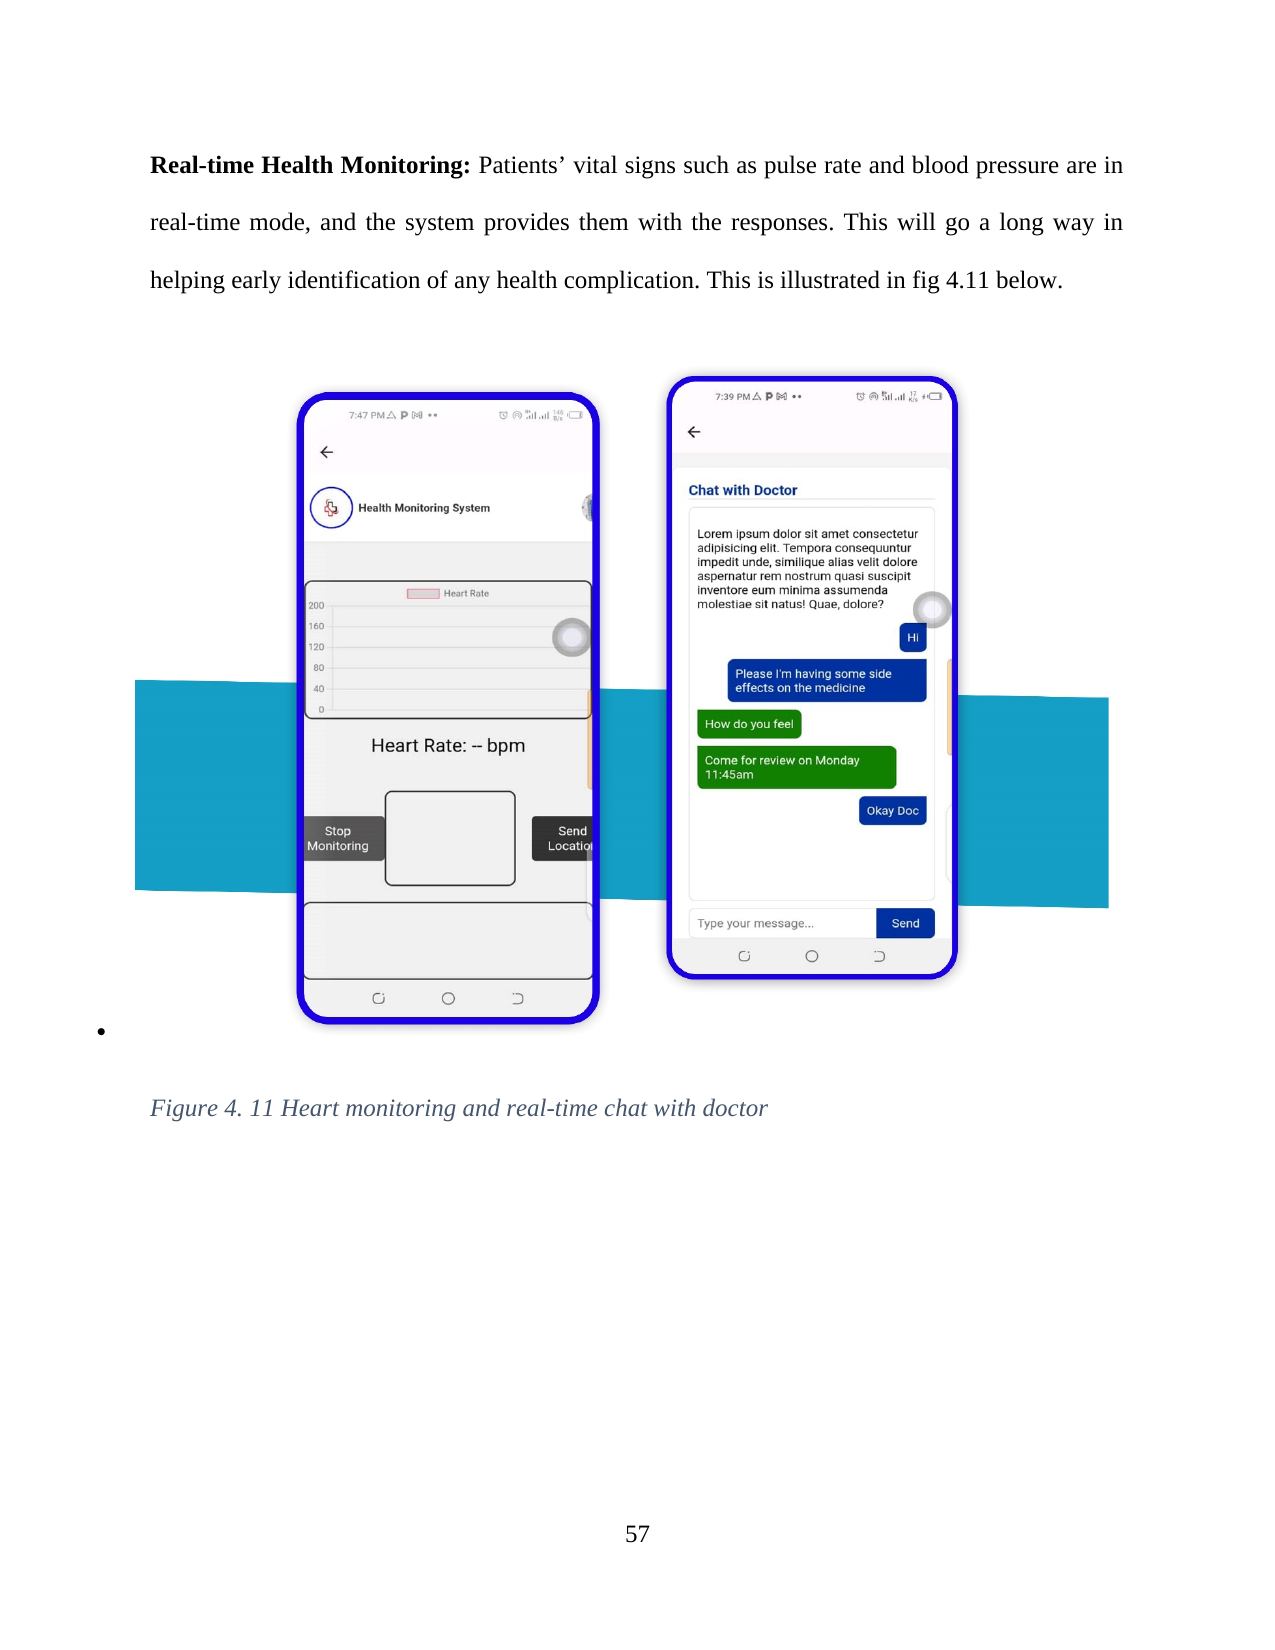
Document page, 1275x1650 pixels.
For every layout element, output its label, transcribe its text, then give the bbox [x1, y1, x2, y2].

text Real-time Health Monitoring: Patients’ vital signs such as pulse rate and blood pressure are in real-time mode, and the system provides them with the responses. This will go a long way in helping early identification of any health complication. This is illustrated in fig 4.11 below. [150, 150, 1125, 294]
text Figure 4. 11 Heart monitoring and real-time chat with doctor [150, 1093, 1125, 1121]
picture [135, 351, 1109, 1040]
